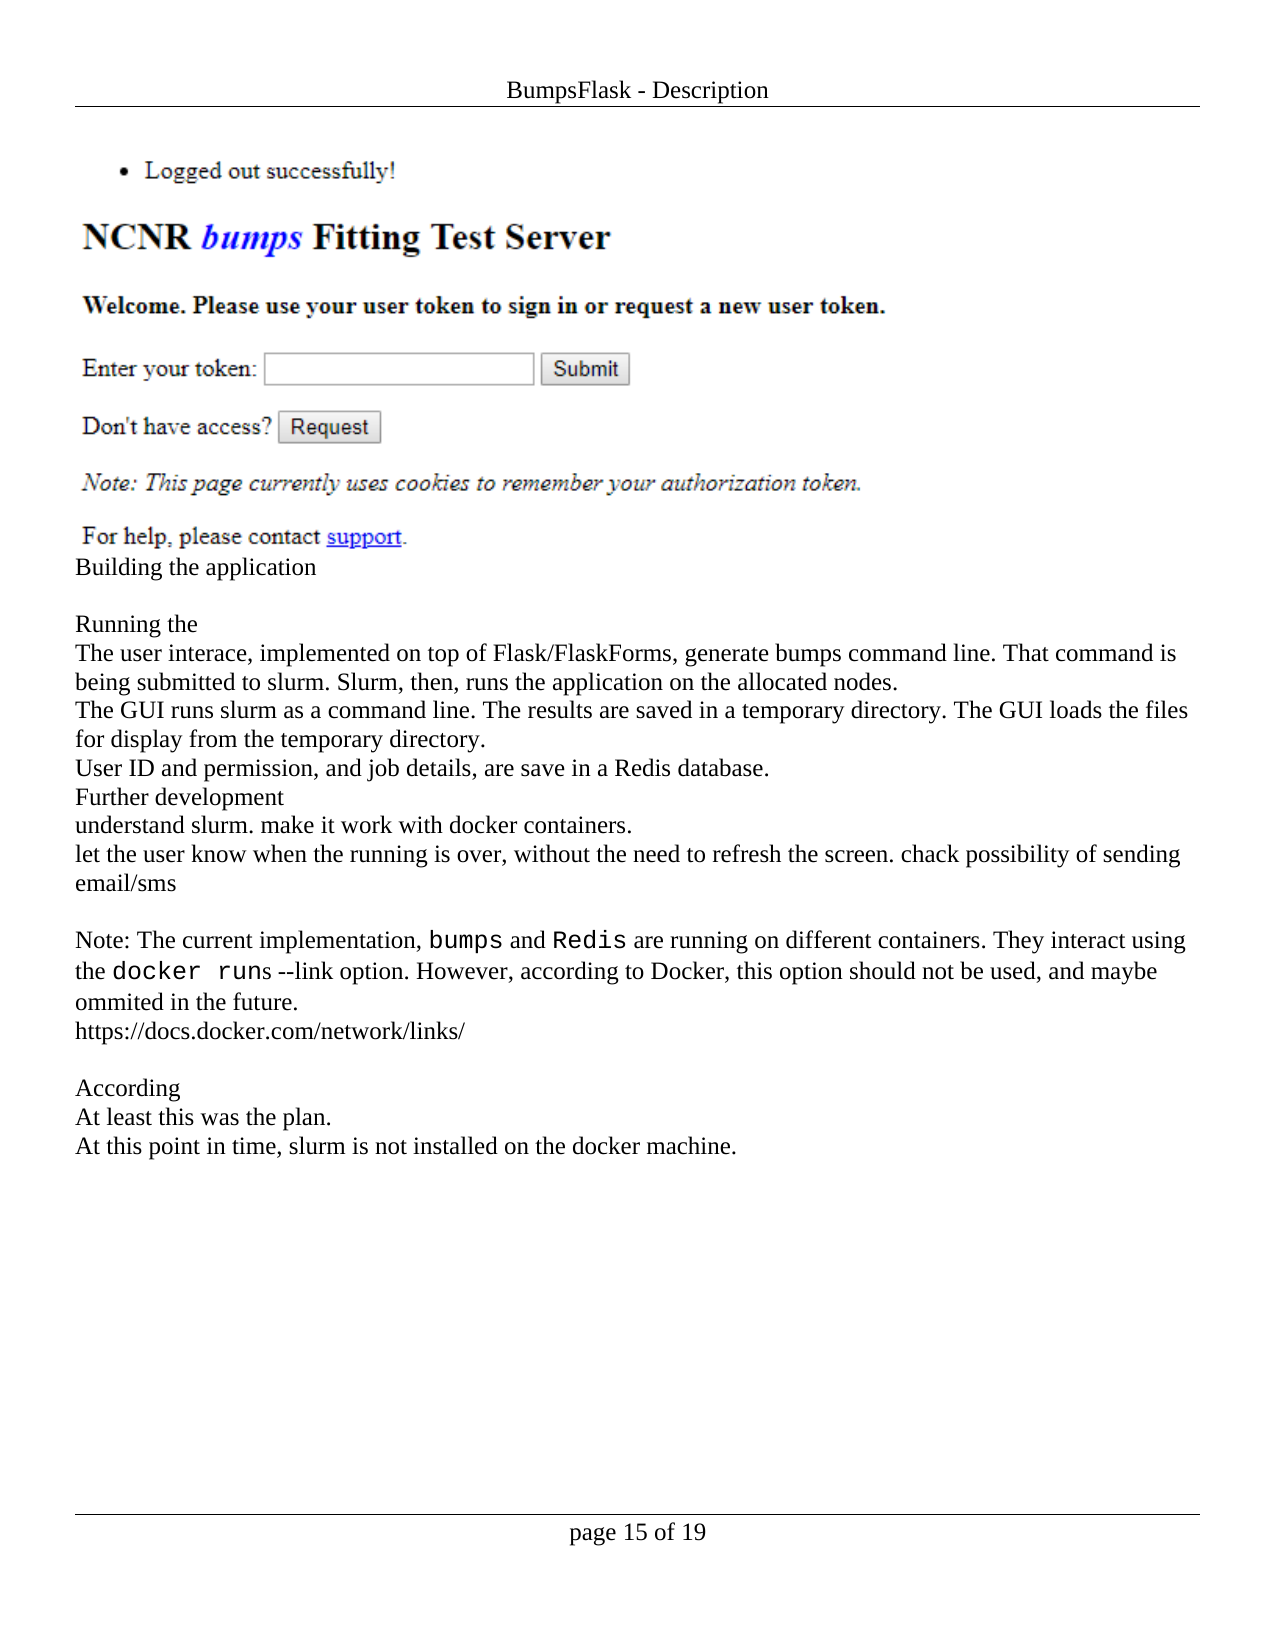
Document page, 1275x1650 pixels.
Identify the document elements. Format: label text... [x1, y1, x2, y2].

text The GUI runs slurm as a command line. The results are saved in a temporary directory. The GUI loads the files for display from the temporary directory. [75, 696, 1200, 753]
picture [75, 150, 893, 552]
text Further development [75, 782, 1200, 811]
text The user interace, implemented on top of Flask/FlaskForms, generate bumps command line. That command is being submitted to slurm. Slurm, then, runs the application on the allocated nodes. [75, 638, 1200, 696]
text Running the [75, 609, 1200, 638]
text At this point in time, slurm is not installed on the docker machine. [75, 1131, 1200, 1160]
text According [75, 1073, 1200, 1102]
text understand slurm. make it work with docker containers. [75, 811, 1200, 839]
text Note: The current implementation, bumps and Redis are running on different containers. They interact using the docker runs --link option. However, according to Docker, this option should not be used, and maybe ommited in the future. [75, 926, 1200, 1016]
text https://docs.docker.com/network/links/ [75, 1016, 1200, 1045]
text Building the application [75, 552, 1200, 581]
text At least this was the plan. [75, 1102, 1200, 1131]
text let the user know when the running is over, without the need to refresh the screen. chack possibility of sending email/sms [75, 839, 1200, 897]
text User ID and permission, and job details, are save in a Redis database. [75, 753, 1200, 782]
